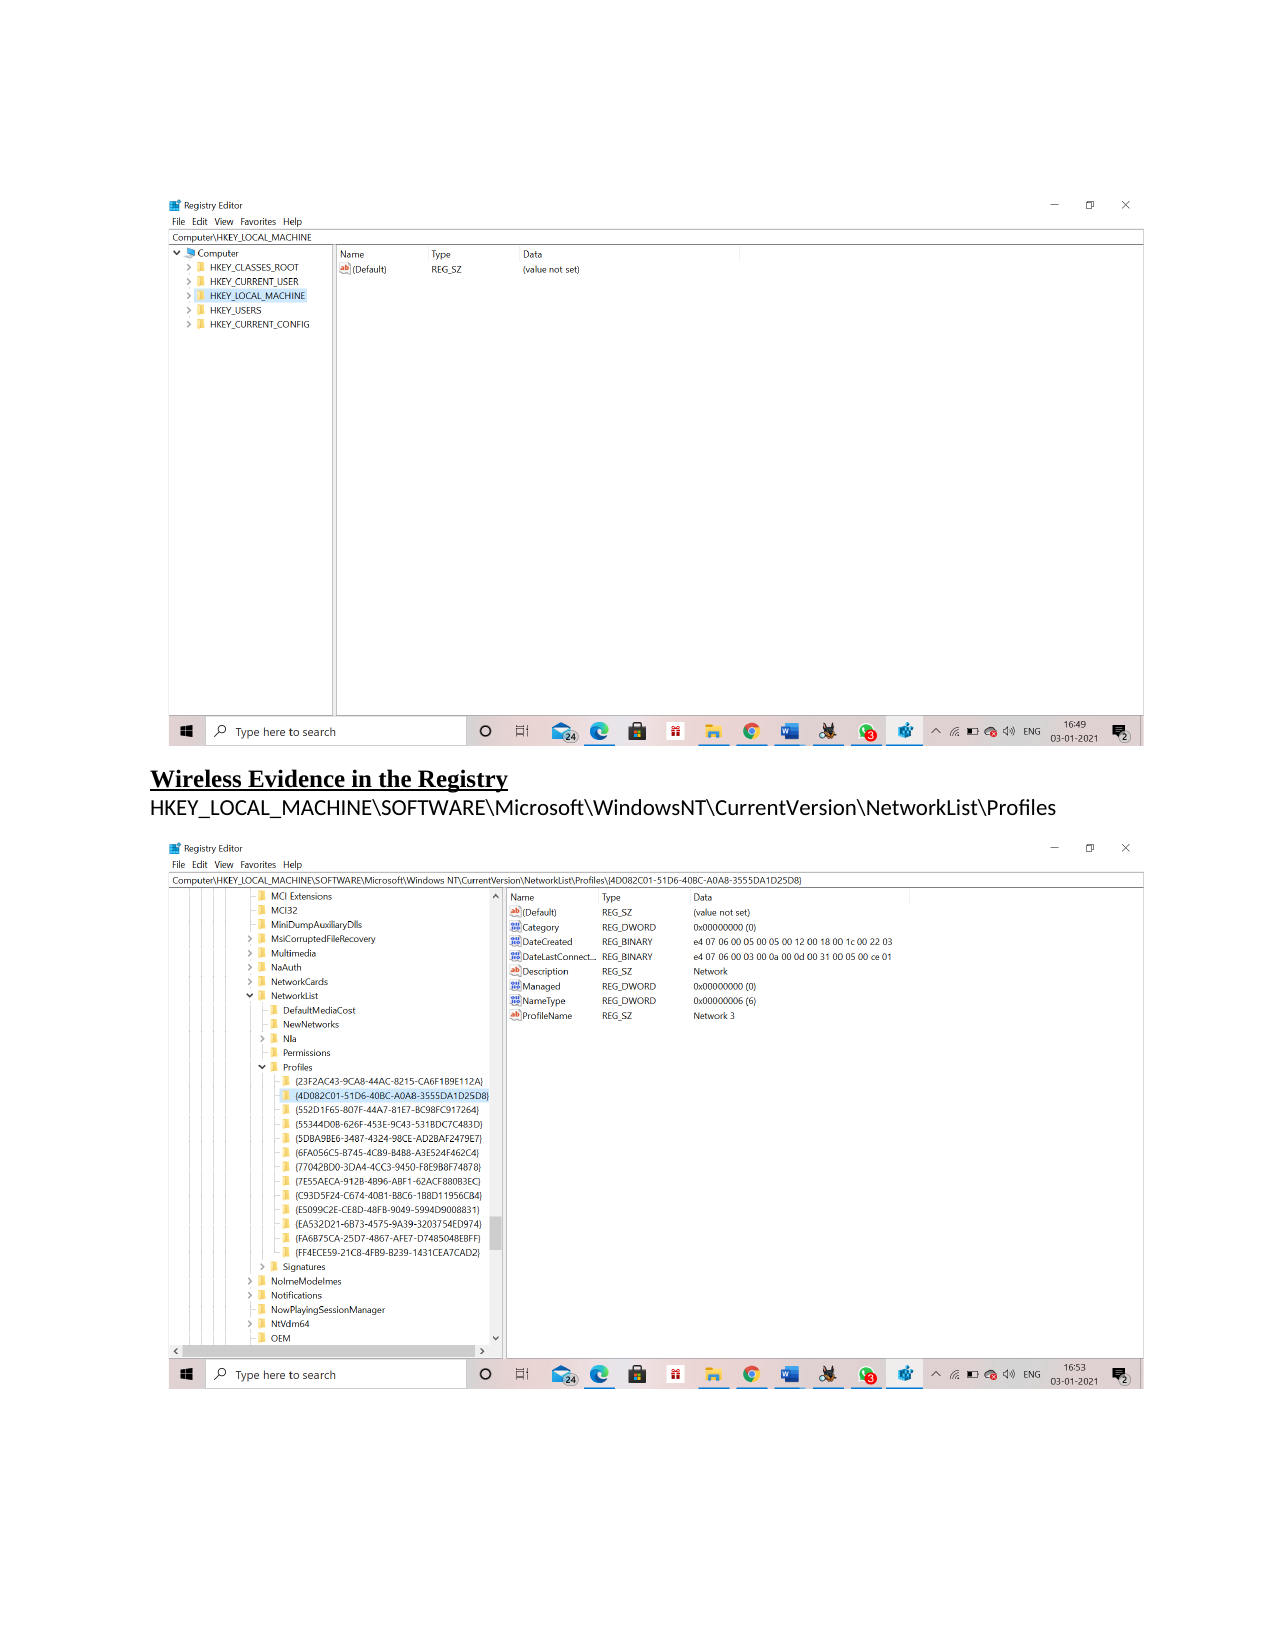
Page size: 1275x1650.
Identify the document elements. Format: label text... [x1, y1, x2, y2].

text Wireless Evidence in the Registry [150, 764, 1125, 793]
text HKEY_LOCAL_MACHINE\SOFTWARE\Microsoft\WindowsNT\CurrentVersion\NetworkList\Profiles [150, 793, 1125, 821]
